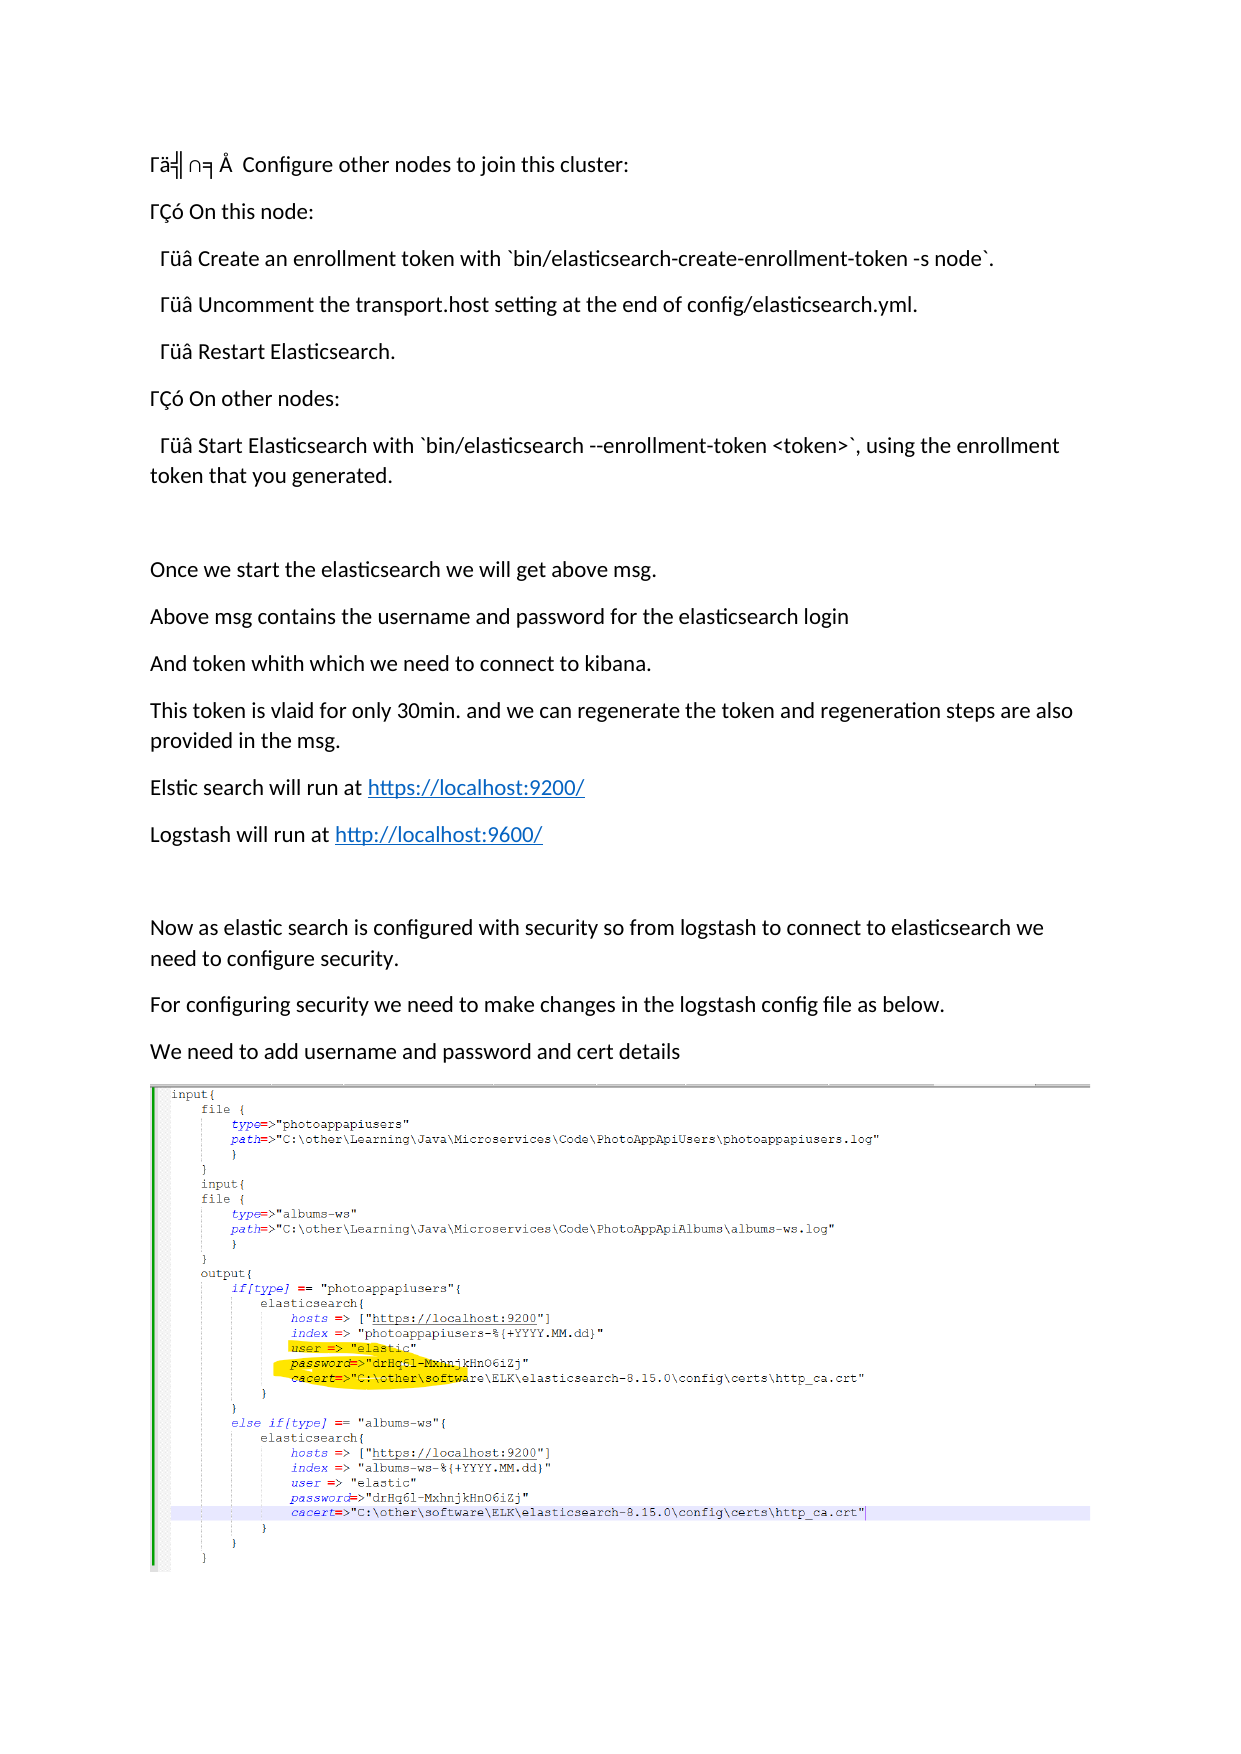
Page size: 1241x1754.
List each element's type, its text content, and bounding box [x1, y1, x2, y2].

text And token whith which we need to connect to kibana. [150, 649, 1090, 677]
picture [150, 1084, 1091, 1572]
text For configuring security we need to make changes in the logstash config file as below. [150, 991, 1090, 1019]
text Logstash will run at http://localhost:9600/ [150, 820, 1090, 848]
text Now as elastic search is configured with security so from logstash to connect to elasticsearch we need to configure security. [150, 913, 1090, 972]
text ΓÇó On this node: [150, 197, 1090, 225]
text Γüâ Uncomment the transport.host setting at the end of config/elasticsearch.yml. [150, 291, 1090, 319]
text Γüâ Start Elasticsearch with `bin/elasticsearch --enrollment-token <token>`, using the enrollment token that you generated. [150, 431, 1090, 489]
text This token is vlaid for only 30min. and we can regenerate the token and regeneration steps are also provided in the msg. [150, 696, 1090, 754]
text Γüâ Create an enrollment token with `bin/elasticsearch-create-enrollment-token -s node`. [150, 244, 1090, 272]
text Γä╣∩╕Å Configure other nodes to join this cluster: [150, 150, 1090, 178]
text Γüâ Restart Elasticsearch. [150, 337, 1090, 366]
text Elstic search will run at https://localhost:9200/ [150, 773, 1090, 801]
text Once we start the elasticsearch we will get above msg. [150, 555, 1090, 583]
text Above msg contains the username and password for the elasticsearch login [150, 602, 1090, 630]
text ΓÇó On other nodes: [150, 384, 1090, 412]
text We need to add username and password and cert details [150, 1037, 1090, 1066]
